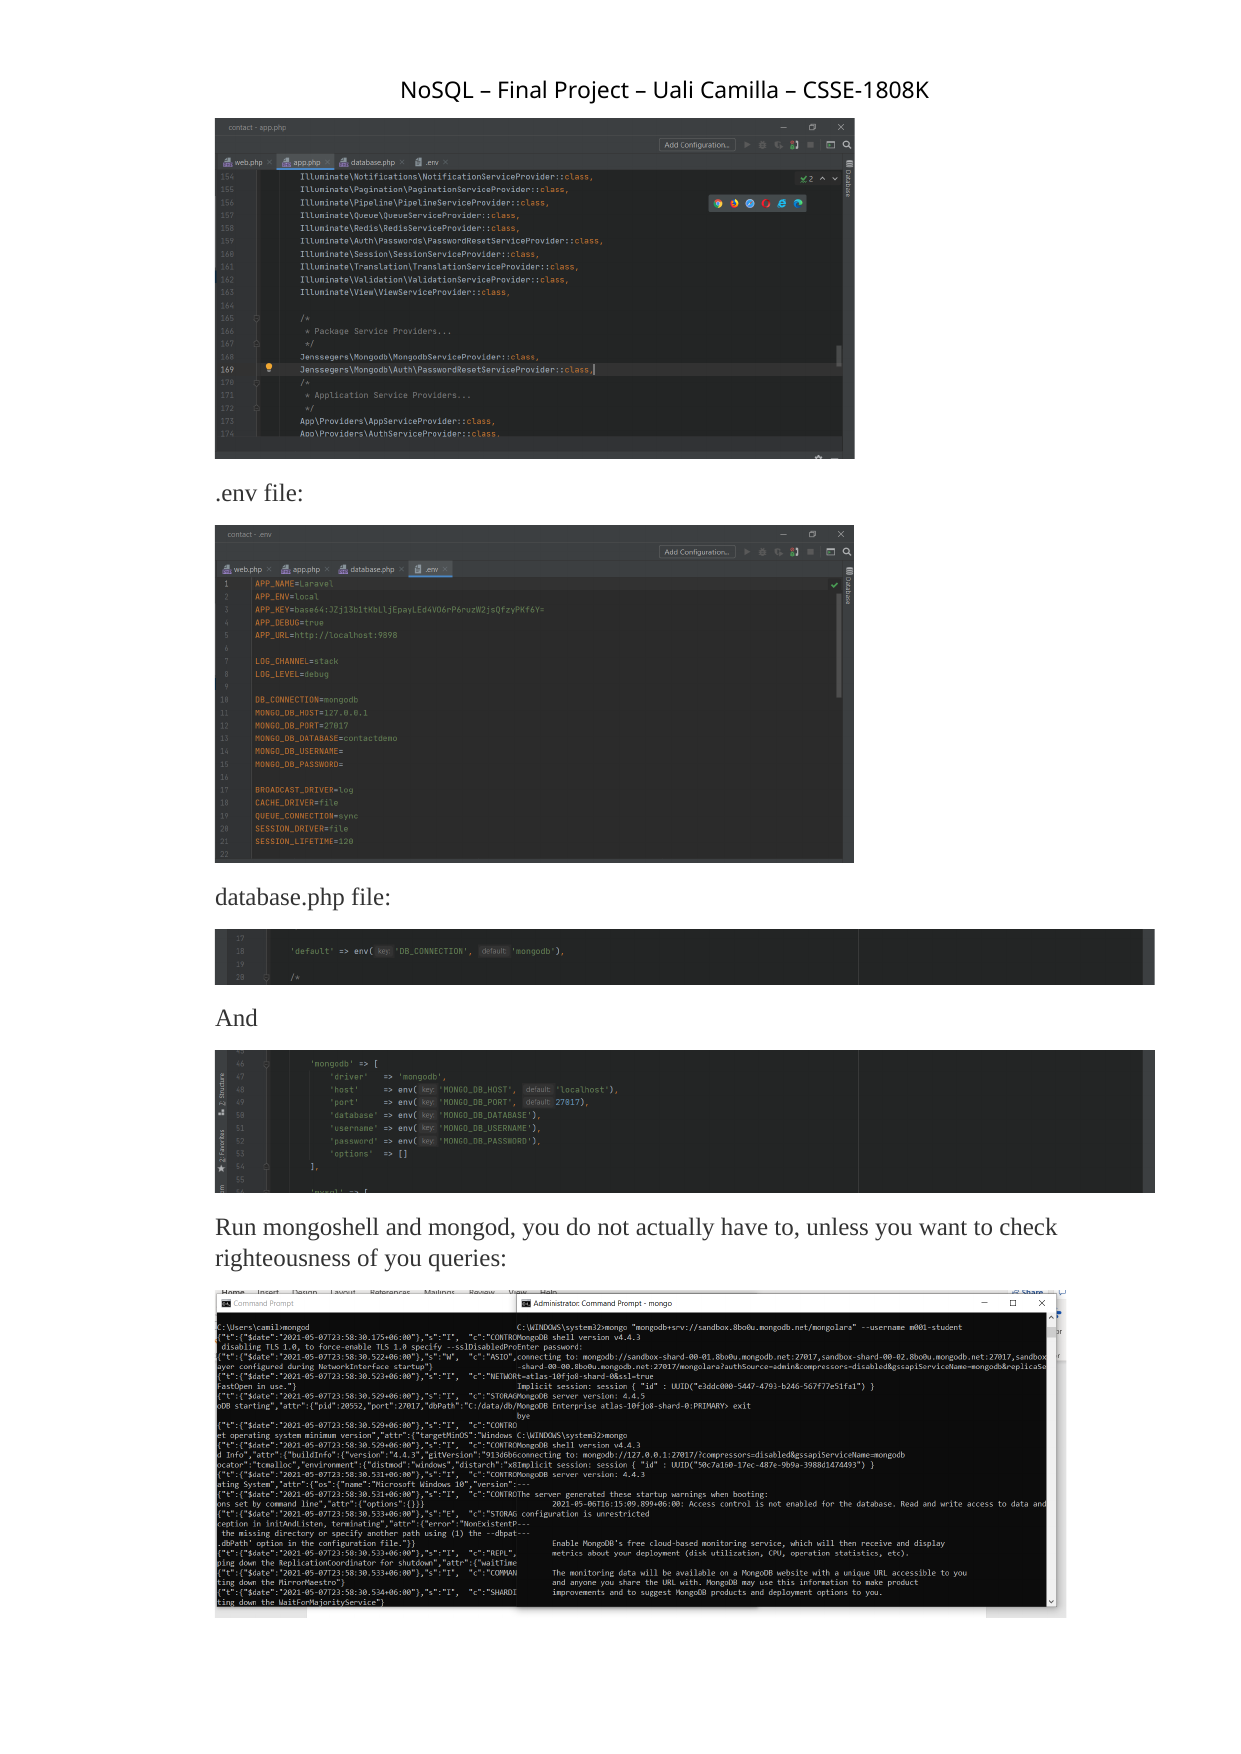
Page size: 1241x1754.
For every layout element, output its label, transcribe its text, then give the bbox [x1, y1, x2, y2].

text .env file: [215, 478, 1152, 507]
text Run mongoshell and mongod, you do not actually have to, unless you want to check righteousness of you queries: [215, 1212, 1152, 1271]
text database.php file: [215, 882, 1152, 911]
picture [214, 525, 854, 863]
picture [214, 1050, 1155, 1193]
picture [214, 929, 1155, 985]
text And [215, 1003, 1152, 1032]
picture [214, 118, 855, 459]
picture [214, 1290, 1067, 1618]
